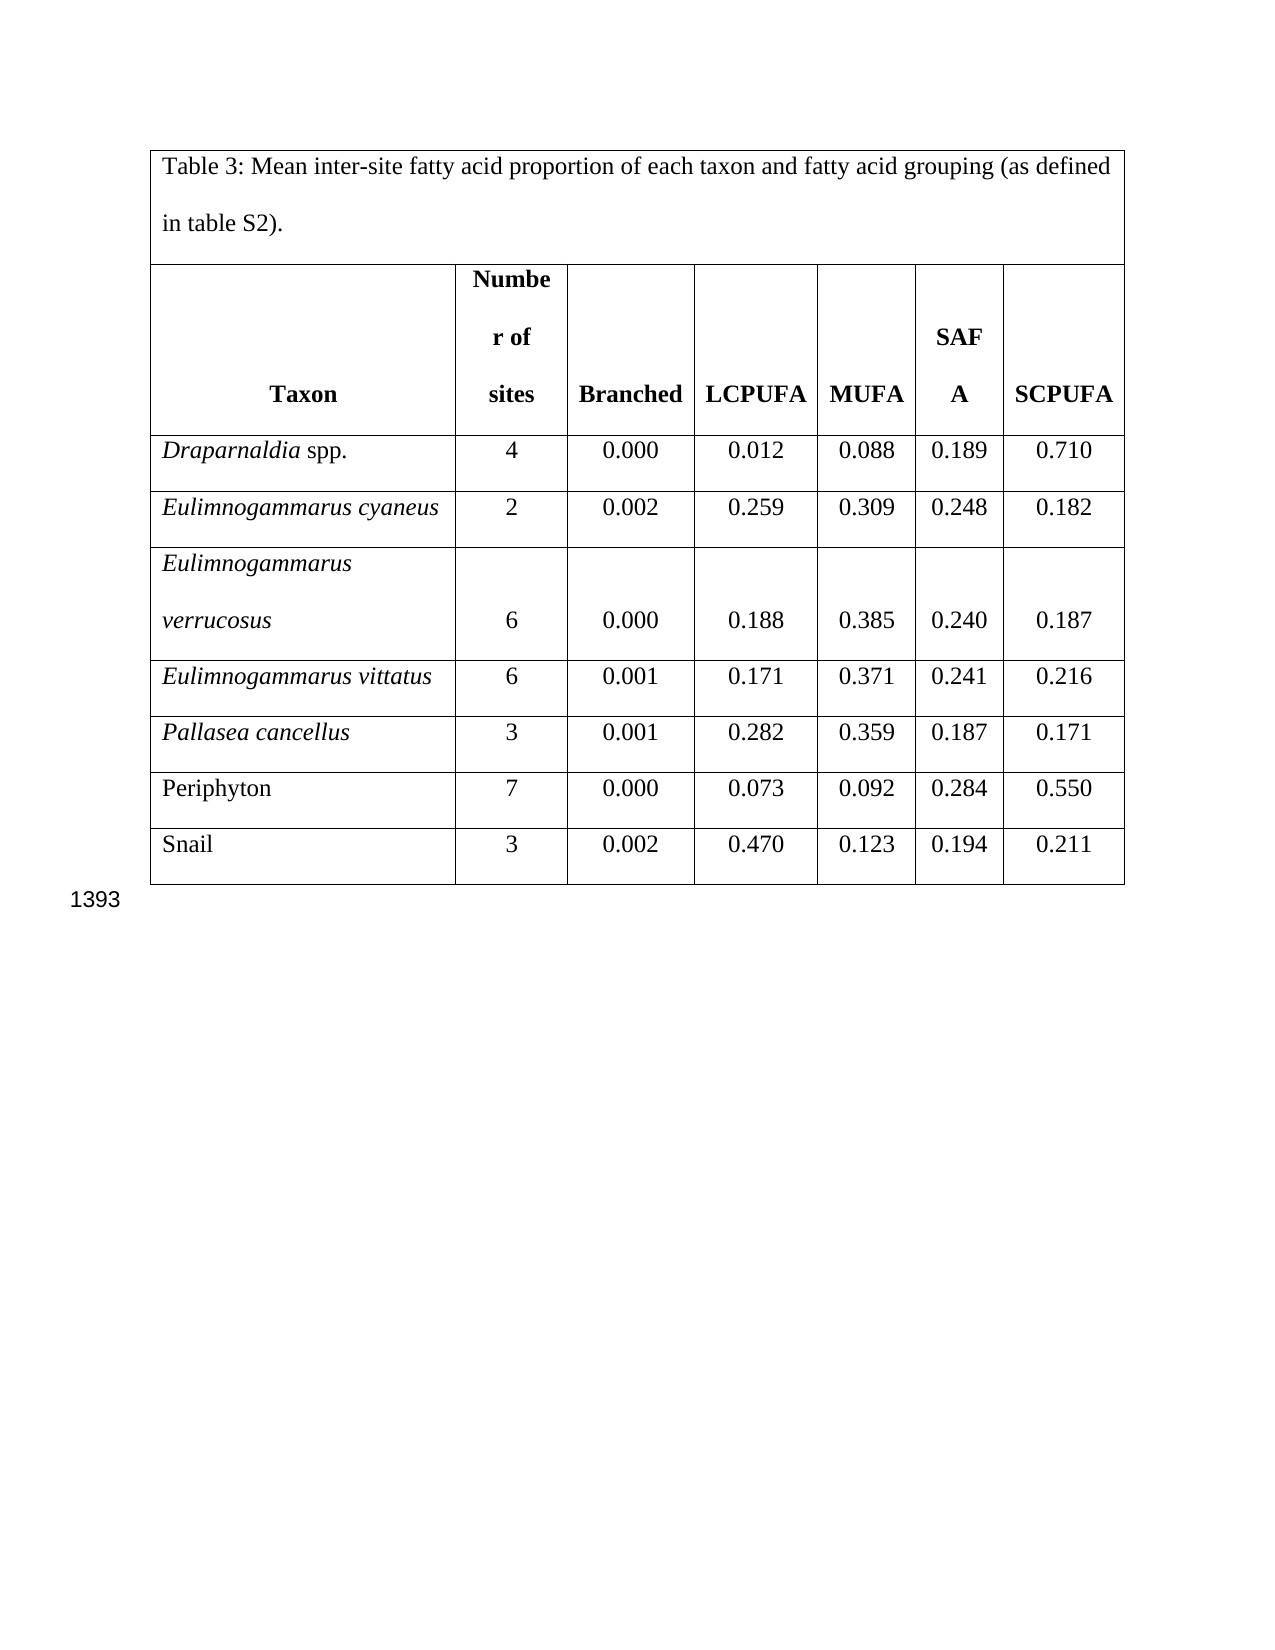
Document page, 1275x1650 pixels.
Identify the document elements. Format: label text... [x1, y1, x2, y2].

table_cell 0.002 [568, 492, 694, 547]
table_cell 0.088 [818, 436, 915, 491]
table_cell 0.248 [916, 492, 1003, 547]
table_cell 0.550 [1004, 773, 1124, 828]
table_cell 0.371 [818, 661, 915, 716]
table_cell 0.092 [818, 773, 915, 828]
table_cell 0.240 [916, 548, 1003, 660]
table_cell Eulimnogammarus vittatus [151, 661, 455, 716]
table_cell 0.001 [568, 717, 694, 772]
table_cell 3 [456, 829, 567, 884]
table_cell 0.282 [695, 717, 817, 772]
table_cell 6 [456, 661, 567, 716]
table_cell 0.000 [568, 548, 694, 660]
table_cell 0.187 [916, 717, 1003, 772]
table_cell Number of sites [456, 265, 567, 434]
table_cell 0.123 [818, 829, 915, 884]
table_cell SCPUFA [1004, 265, 1124, 434]
table_cell Pallasea cancellus [151, 717, 455, 772]
table_cell 0.284 [916, 773, 1003, 828]
table_cell 0.189 [916, 436, 1003, 491]
table_cell Eulimnogammarus cyaneus [151, 492, 455, 547]
table_cell 0.171 [1004, 717, 1124, 772]
table_cell 0.188 [695, 548, 817, 660]
table_cell 4 [456, 436, 567, 491]
table_cell 0.171 [695, 661, 817, 716]
table_cell Snail [151, 829, 455, 884]
table_cell 0.194 [916, 829, 1003, 884]
table_cell Periphyton [151, 773, 455, 828]
table_cell MUFA [818, 265, 915, 434]
table_cell Branched [568, 265, 694, 434]
table_cell 0.241 [916, 661, 1003, 716]
table_cell 0.002 [568, 829, 694, 884]
table_cell Taxon [151, 265, 455, 434]
table_cell 0.309 [818, 492, 915, 547]
table_header Table 3: Mean inter-site fatty acid proportion of each taxon and fatty acid grouping (as defined in table S2). [151, 151, 1124, 263]
table_cell 0.710 [1004, 436, 1124, 491]
table_cell 0.359 [818, 717, 915, 772]
table_cell 0.211 [1004, 829, 1124, 884]
table_cell 2 [456, 492, 567, 547]
table_cell SAFA [916, 265, 1003, 434]
table_cell LCPUFA [695, 265, 817, 434]
table_cell 0.259 [695, 492, 817, 547]
table_cell 0.470 [695, 829, 817, 884]
table_cell 3 [456, 717, 567, 772]
table_cell Draparnaldia spp. [151, 436, 455, 491]
table_cell 0.182 [1004, 492, 1124, 547]
table_cell 0.000 [568, 436, 694, 491]
table_cell 0.012 [695, 436, 817, 491]
table_cell 0.385 [818, 548, 915, 660]
table_cell 0.000 [568, 773, 694, 828]
table_cell 7 [456, 773, 567, 828]
table_cell 0.216 [1004, 661, 1124, 716]
table_cell Eulimnogammarus verrucosus [151, 548, 455, 660]
table_cell 0.187 [1004, 548, 1124, 660]
table_cell 0.001 [568, 661, 694, 716]
table_cell 6 [456, 548, 567, 660]
table_cell 0.073 [695, 773, 817, 828]
